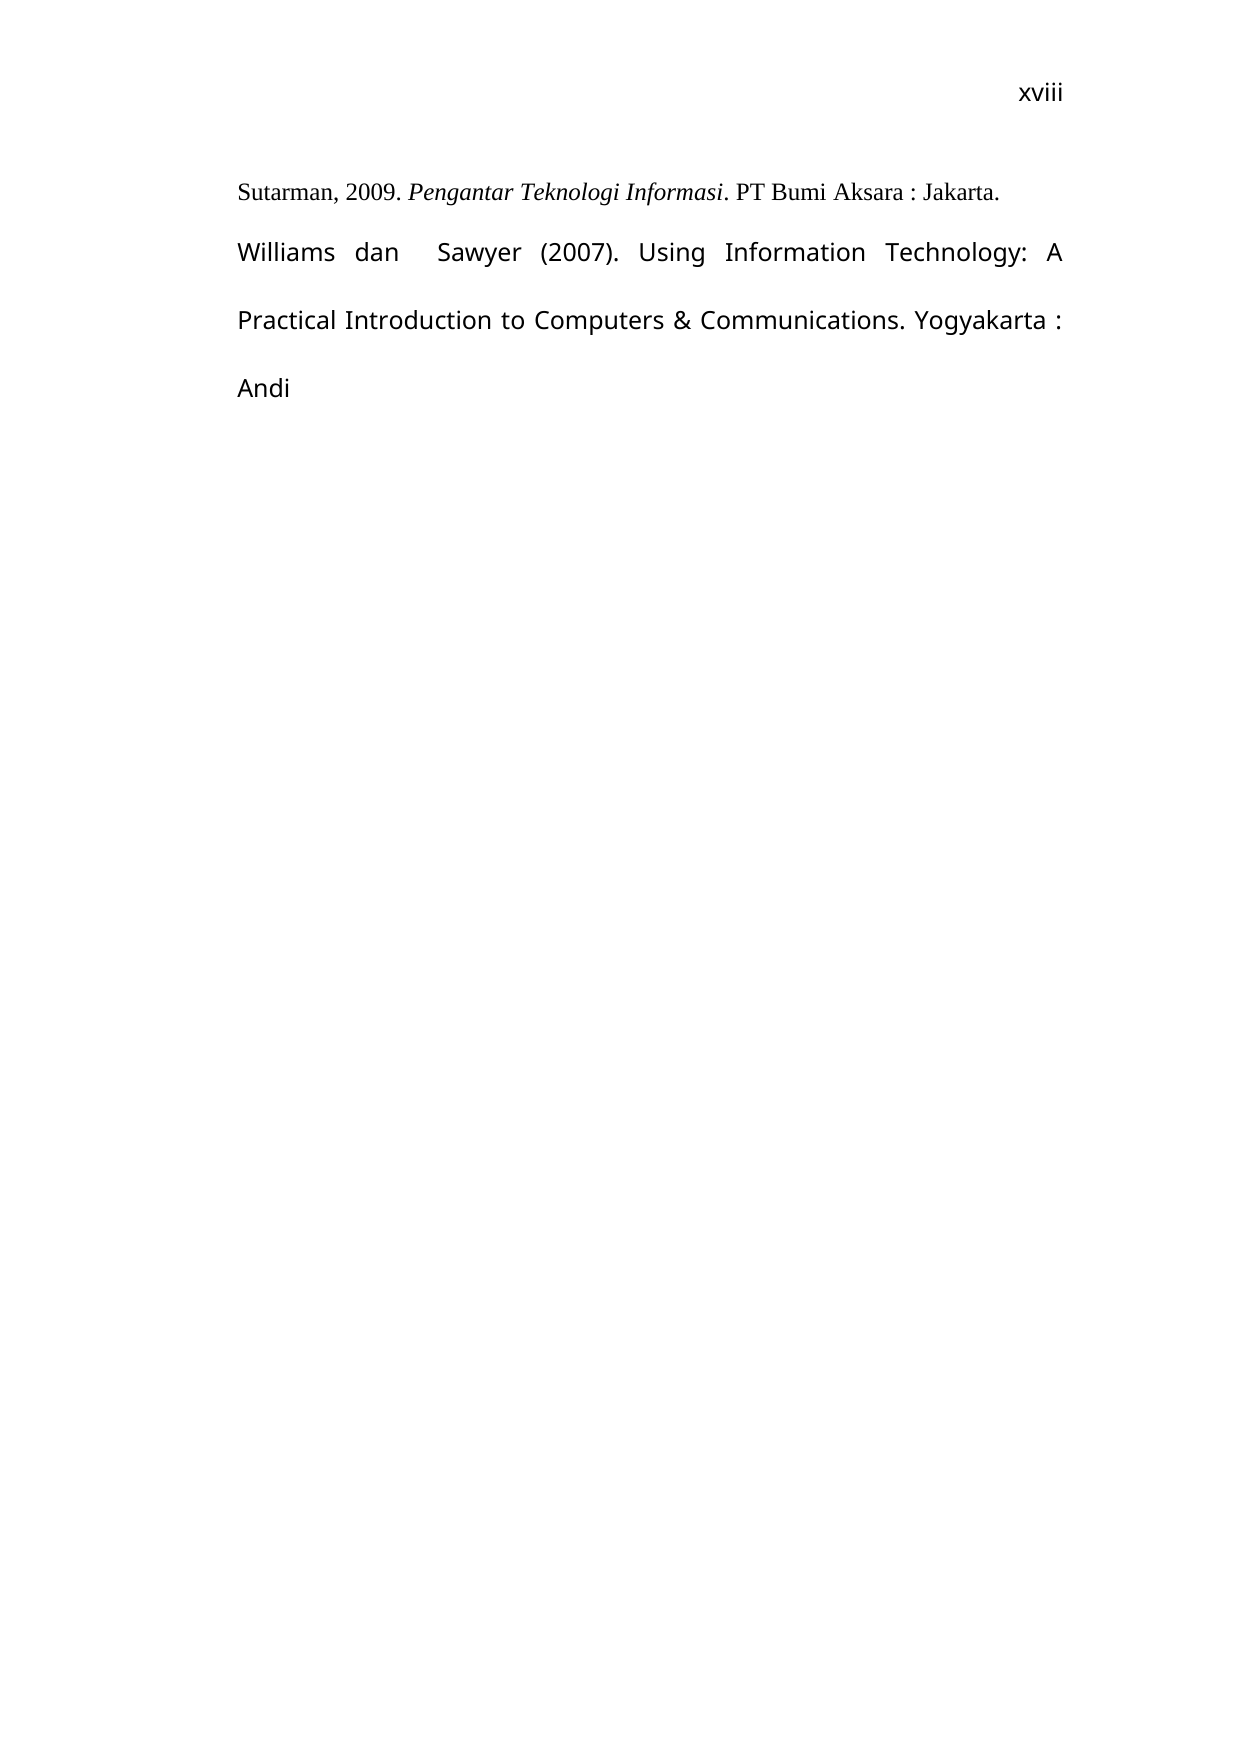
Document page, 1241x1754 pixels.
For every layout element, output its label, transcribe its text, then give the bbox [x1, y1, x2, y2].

text Sutarman, 2009. Pengantar Teknologi Informasi. PT Bumi Aksara : Jakarta. [237, 177, 1063, 206]
text Williams dan Sawyer (2007). Using Information Technology: A Practical Introduction to Computers & Communications. Yogyakarta : Andi [237, 234, 1063, 405]
